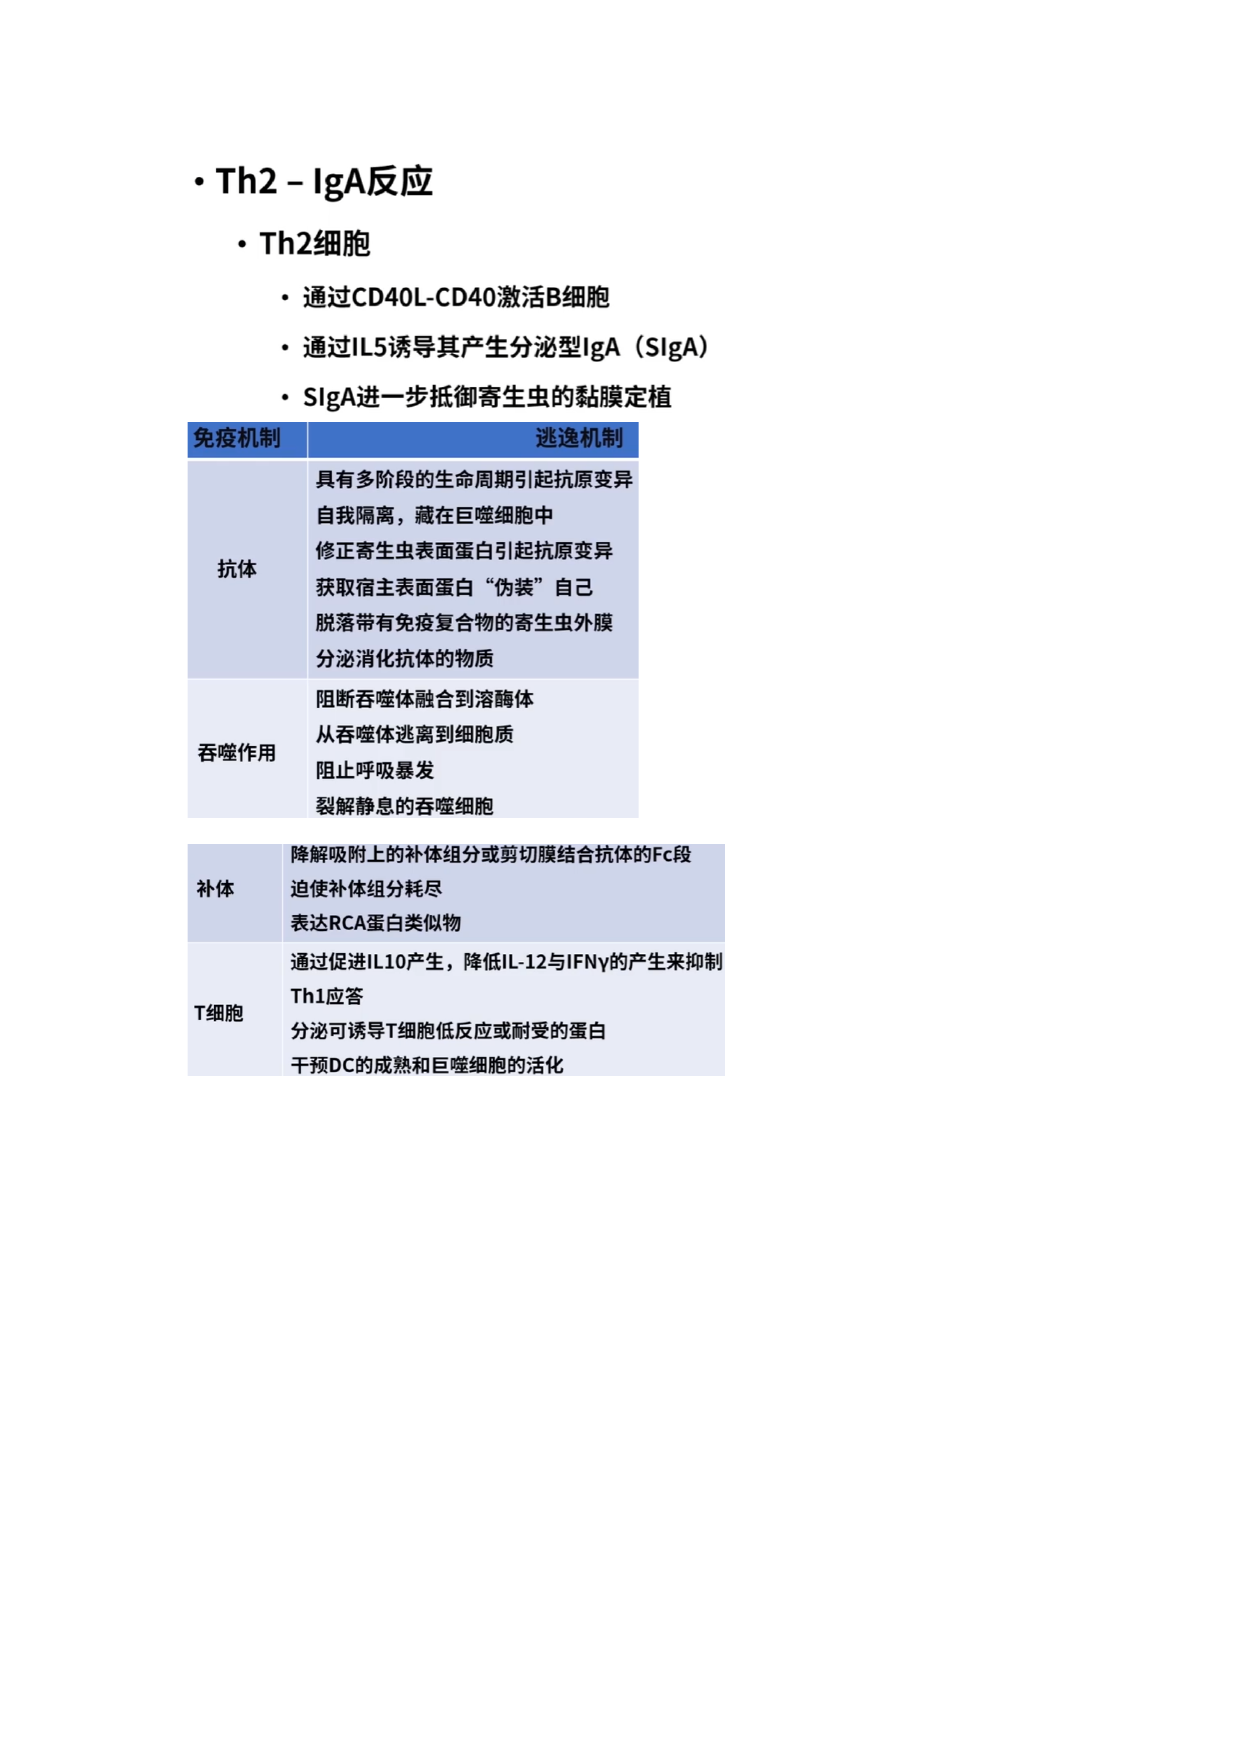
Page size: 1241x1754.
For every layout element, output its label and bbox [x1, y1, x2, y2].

picture [187, 844, 725, 1076]
picture [187, 422, 639, 818]
picture [187, 162, 713, 417]
